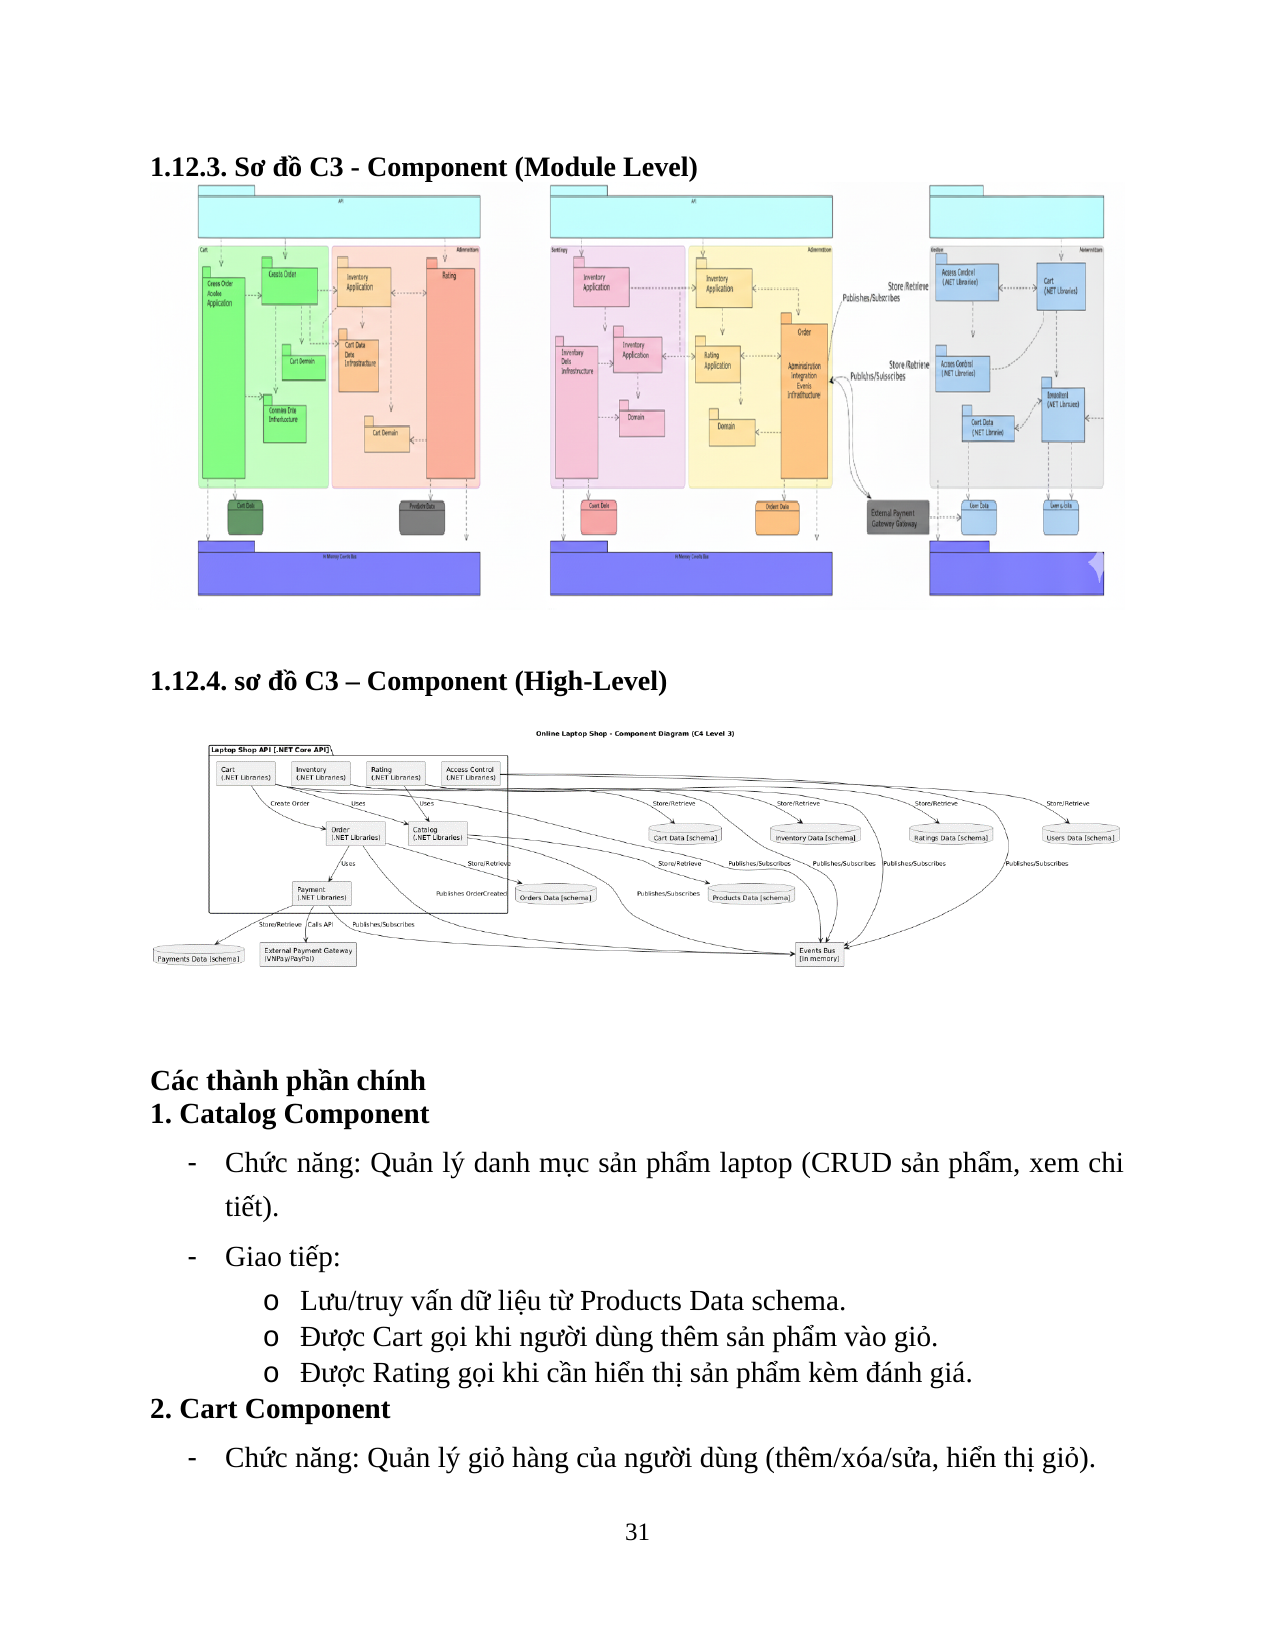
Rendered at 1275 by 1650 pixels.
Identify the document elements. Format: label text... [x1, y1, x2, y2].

picture [150, 726, 1125, 972]
subtitle 1.12.3. Sơ đồ C3 - Component (Module Level) [150, 150, 1125, 182]
text 2. Cart Component [150, 1391, 1125, 1424]
list Giao tiếp: [187, 1223, 1125, 1283]
list Được Rating gọi khi cần hiển thị sản phẩm kèm đánh giá. [262, 1355, 1125, 1391]
text 1. Catalog Component [150, 1096, 1125, 1130]
list Được Cart gọi khi người dùng thêm sản phẩm vào giỏ. [262, 1319, 1125, 1355]
subtitle 1.12.4. sơ đồ C3 – Component (High-Level) [150, 664, 1125, 697]
list Chức năng: Quản lý giỏ hàng của người dùng (thêm/xóa/sửa, hiển thị giỏ). [187, 1424, 1125, 1484]
text Các thành phần chính [150, 1063, 1125, 1096]
list Lưu/truy vấn dữ liệu từ Products Data schema. [262, 1283, 1125, 1319]
picture [150, 182, 1125, 610]
list Chức năng: Quản lý danh mục sản phẩm laptop (CRUD sản phẩm, xem chi tiết). [187, 1130, 1125, 1223]
